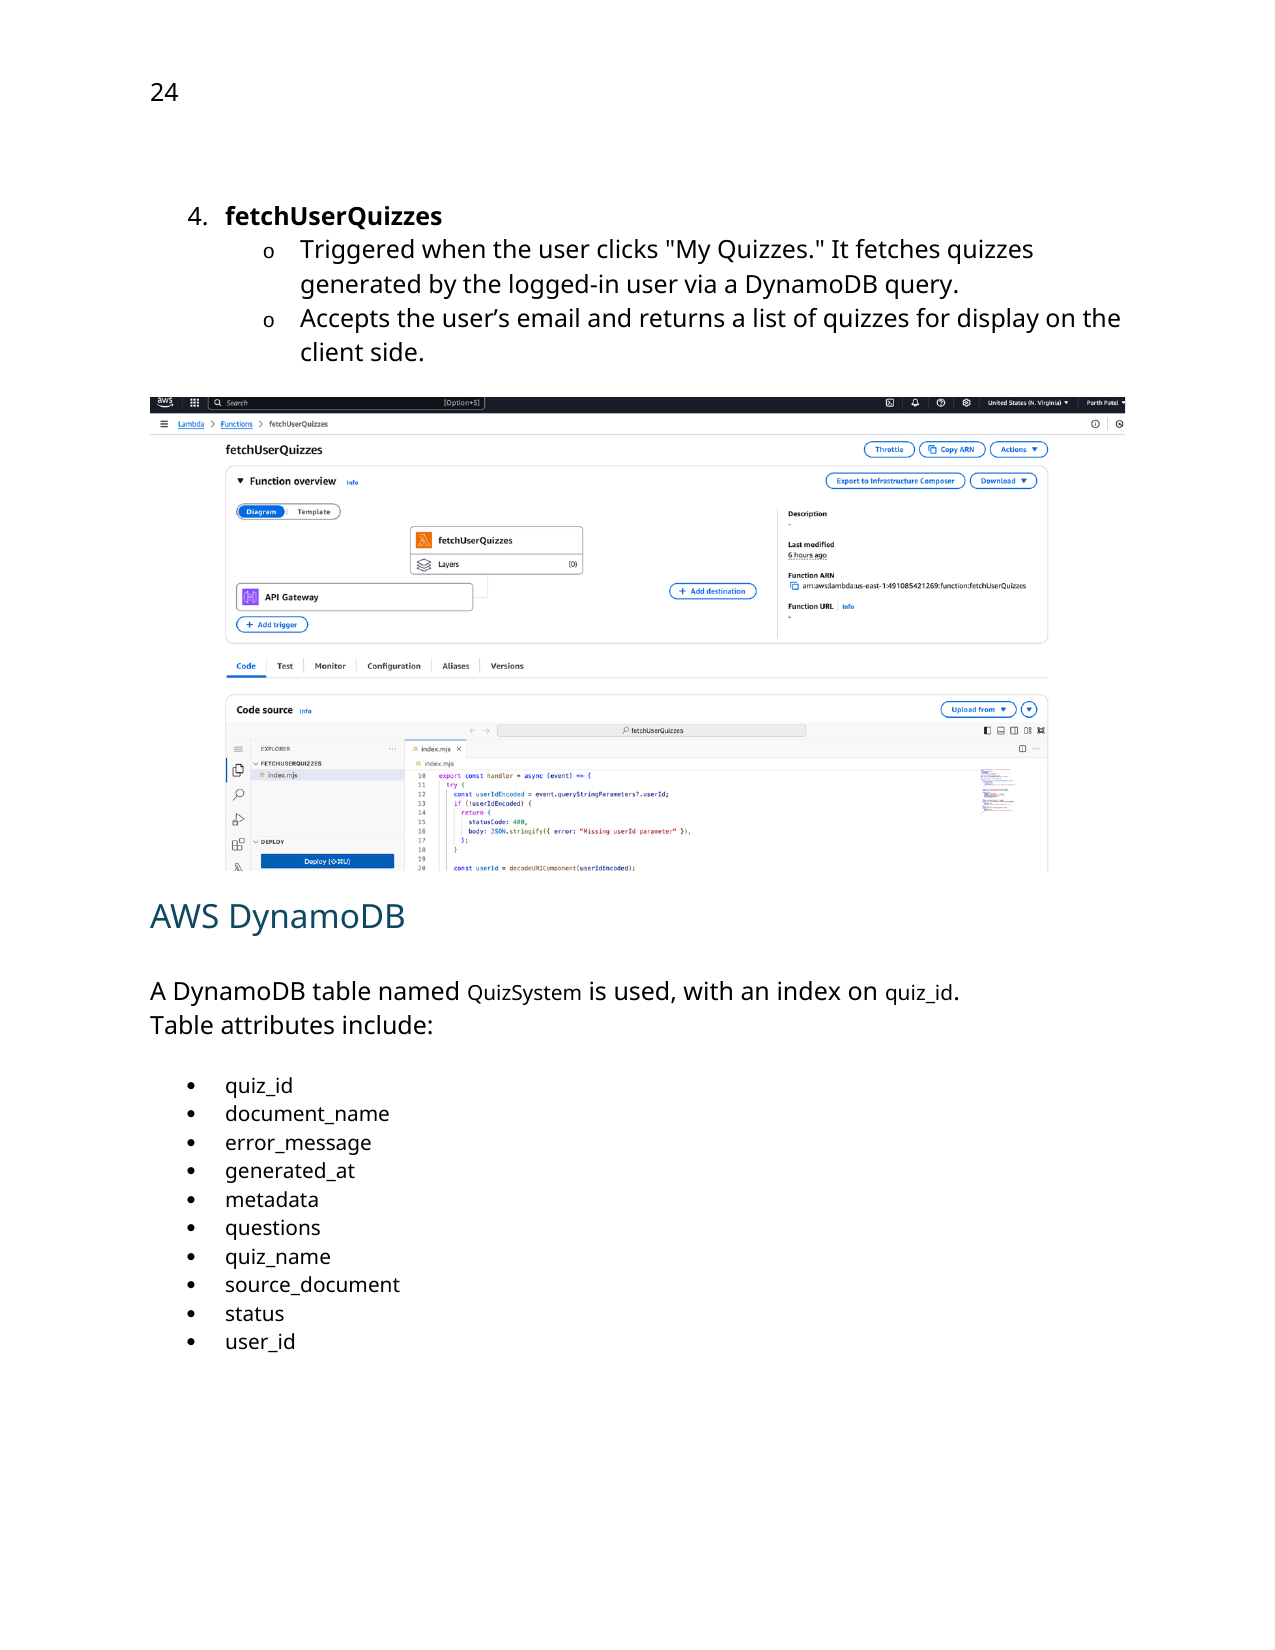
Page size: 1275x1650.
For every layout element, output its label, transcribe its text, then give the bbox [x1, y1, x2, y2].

list source_document [187, 1270, 1125, 1299]
subtitle AWS DynamoDB [150, 892, 1125, 938]
list document_name [187, 1099, 1125, 1128]
list quiz_name [187, 1242, 1125, 1270]
list questions [187, 1213, 1125, 1242]
list status [187, 1299, 1125, 1327]
list quiz_id [187, 1071, 1125, 1099]
picture [150, 397, 1125, 871]
list Triggered when the user clicks "My Quizzes." It fetches quizzes generated by the logged-in user via a DynamoDB query. [262, 232, 1125, 300]
list Accepts the user’s email and returns a list of quizzes for display on the client side. [262, 300, 1125, 368]
list generated_at [187, 1156, 1125, 1185]
text A DynamoDB table named QuizSystem is used, with an index on quiz_id. Table attributes include: [150, 974, 1125, 1042]
list metadata [187, 1185, 1125, 1213]
list fetchUserQuizzes [187, 198, 1125, 232]
list user_id [187, 1327, 1125, 1356]
list error_message [187, 1128, 1125, 1156]
